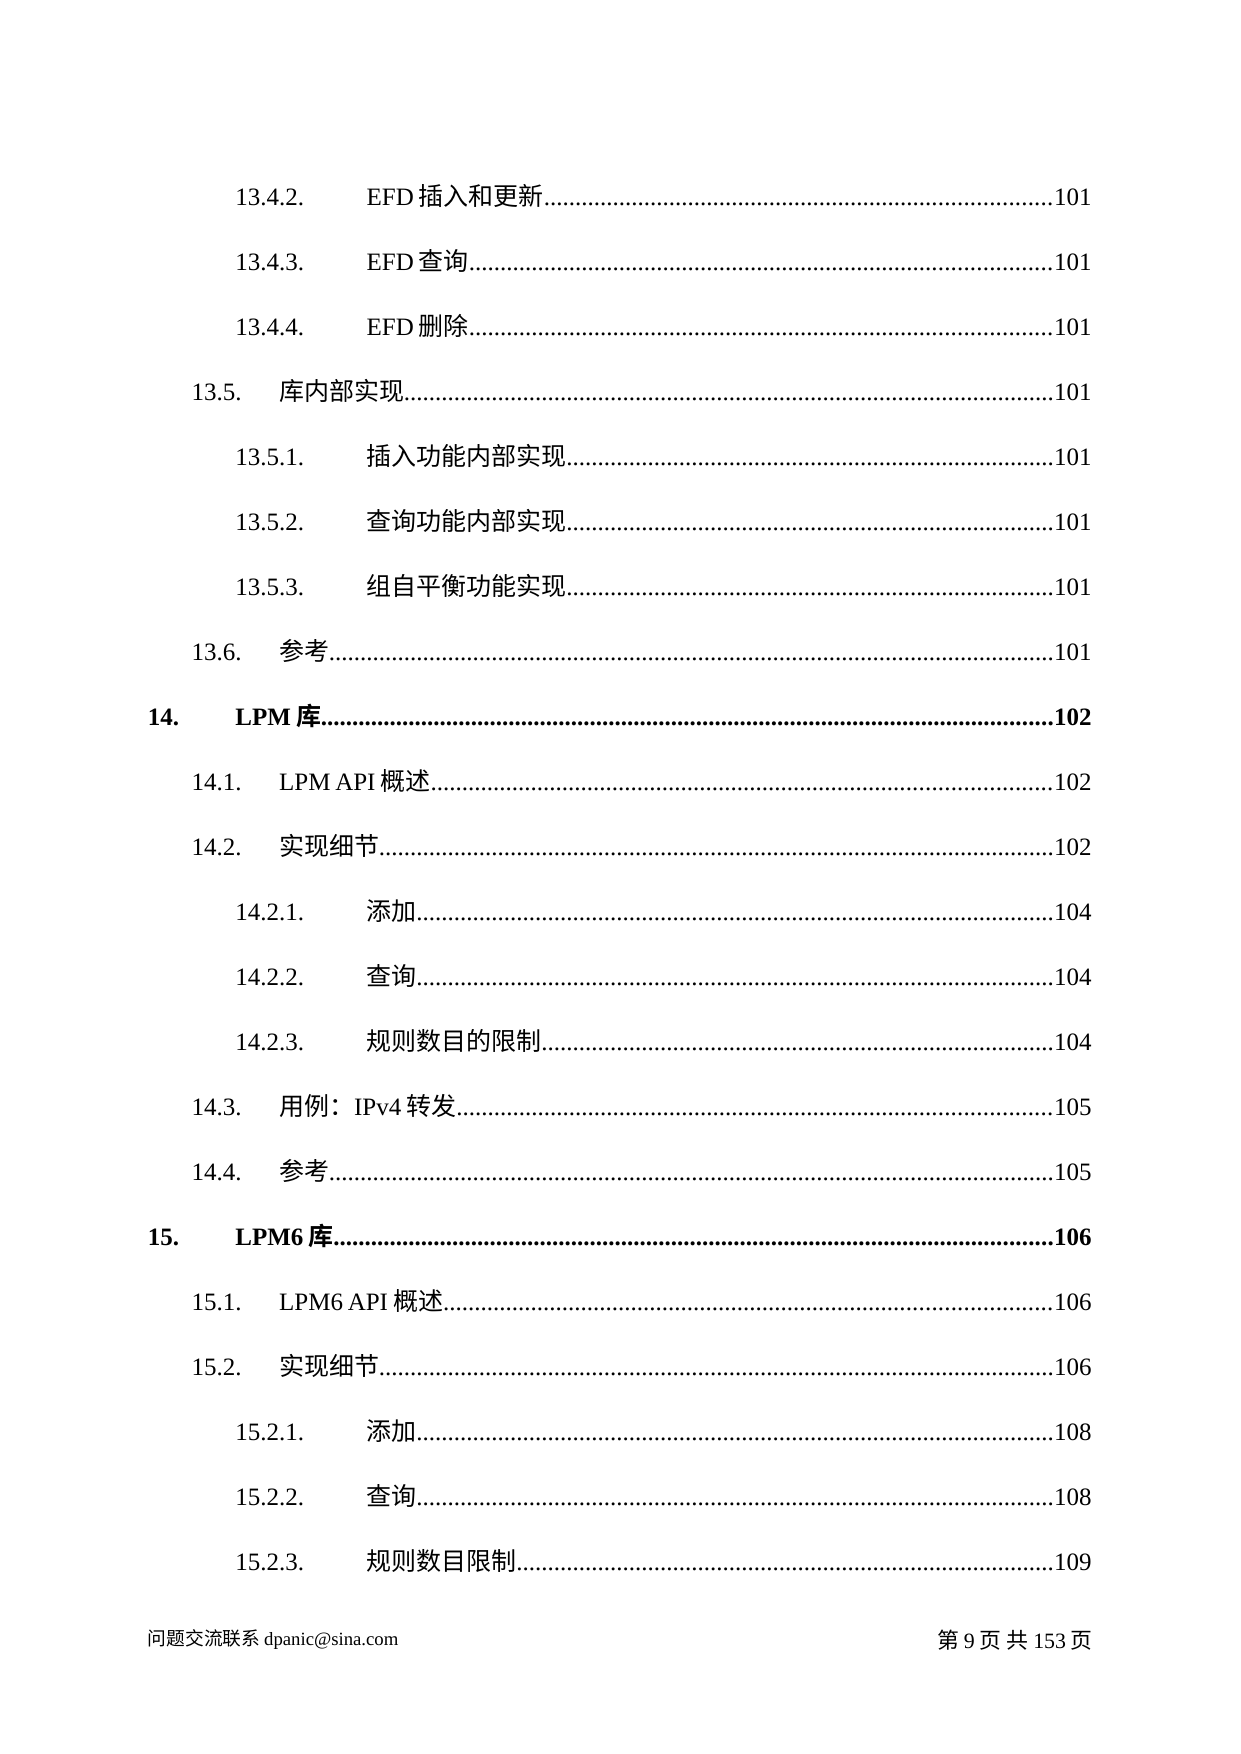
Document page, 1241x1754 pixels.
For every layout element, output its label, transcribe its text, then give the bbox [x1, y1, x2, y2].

text 13.5.3. 组自平衡功能实现 101 [235, 552, 1092, 617]
text 14.2.2. 查询 104 [235, 942, 1092, 1007]
text 15. LPM6库 106 [148, 1202, 1092, 1267]
text 15.2.3. 规则数目限制 109 [235, 1527, 1092, 1592]
text 14. LPM库 102 [148, 682, 1092, 747]
text 15.2.1. 添加 108 [235, 1397, 1092, 1462]
text 13.5.1. 插入功能内部实现 101 [235, 422, 1092, 487]
text 14.3. 用例：IPv4转发 105 [191, 1072, 1092, 1137]
text 15.2. 实现细节 106 [191, 1332, 1092, 1397]
text 14.1. LPM API概述 102 [191, 747, 1092, 812]
text 14.2. 实现细节 102 [191, 812, 1092, 877]
text 13.5. 库内部实现 101 [191, 357, 1092, 422]
text 15.2.2. 查询 108 [235, 1462, 1092, 1527]
text 15.1. LPM6 API概述 106 [191, 1267, 1092, 1332]
text 13.4.4. EFD删除 101 [235, 292, 1092, 357]
text 14.4. 参考 105 [191, 1137, 1092, 1202]
text 14.2.1. 添加 104 [235, 877, 1092, 942]
text 14.2.3. 规则数目的限制 104 [235, 1007, 1092, 1072]
text 13.4.2. EFD插入和更新 101 [235, 162, 1092, 227]
text 13.5.2. 查询功能内部实现 101 [235, 487, 1092, 552]
text 13.4.3. EFD查询 101 [235, 227, 1092, 292]
text 13.6. 参考 101 [191, 617, 1092, 682]
